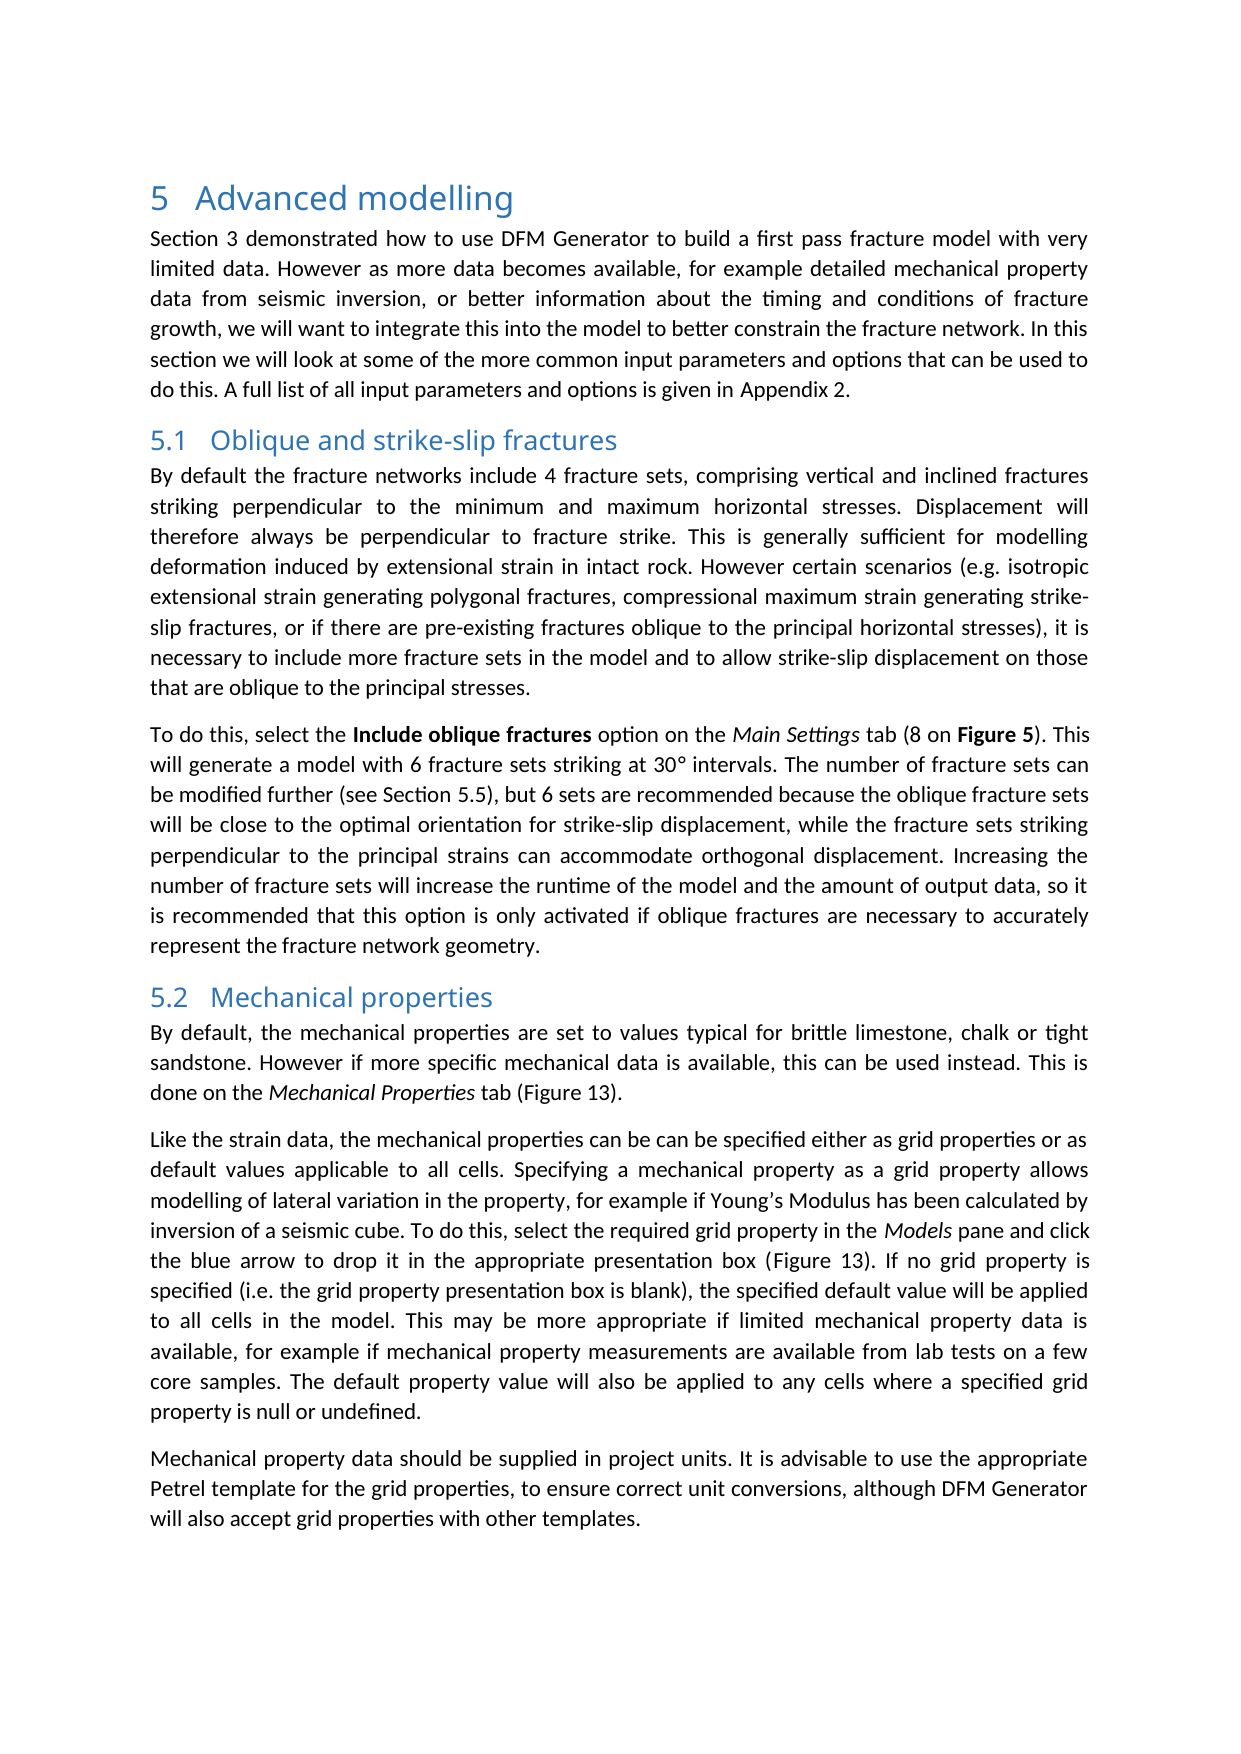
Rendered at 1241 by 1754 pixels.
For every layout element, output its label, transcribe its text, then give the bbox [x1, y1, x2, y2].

text Like the strain data, the mechanical properties can be can be specified either as grid properties or as default values applicable to all cells. Specifying a mechanical property as a grid property allows modelling of lateral variation in the property, for example if Young’s Modulus has been calculated by inversion of a seismic cube. To do this, select the required grid property in the Models pane and click the blue arrow to drop it in the appropriate presentation box (Figure 13). If no grid property is specified (i.e. the grid property presentation box is blank), the specified default value will be applied to all cells in the model. This may be more appropriate if limited mechanical property data is available, for example if mechanical property measurements are available from lab tests on a few core samples. The default property value will also be applied to any cells where a specified grid property is null or undefined. [150, 1125, 1090, 1425]
subtitle Mechanical properties [150, 978, 1090, 1015]
text By default, the mechanical properties are set to values typical for brittle limestone, chalk or tight sandstone. However if more specific mechanical data is available, this can be used instead. This is done on the Mechanical Properties tab (Figure 13). [150, 1018, 1090, 1107]
subtitle Advanced modelling [150, 175, 1090, 220]
text Mechanical property data should be supplied in project units. It is advisable to use the appropriate Petrel template for the grid properties, to ensure correct unit conversions, although DFM Generator will also accept grid properties with other templates. [150, 1444, 1090, 1533]
text Section 3 demonstrated how to use DFM Generator to build a first pass fracture model with very limited data. However as more data becomes available, for example detailed mechanical property data from seismic inversion, or better information about the timing and conditions of fracture growth, we will want to integrate this into the model to better constrain the fracture network. In this section we will look at some of the more common input parameters and options that can be used to do this. A full list of all input parameters and options is given in Appendix 2. [150, 224, 1090, 403]
text To do this, select the Include oblique fractures option on the Main Settings tab (8 on Figure 5). This will generate a model with 6 fracture sets striking at 30° intervals. The number of fracture sets can be modified further (see Section 5.5), but 6 sets are recommended because the oblique fracture sets will be close to the optimal orientation for strike-slip displacement, while the fracture sets striking perpendicular to the principal strains can accommodate orthogonal displacement. Increasing the number of fracture sets will increase the runtime of the model and the amount of output data, so it is recommended that this option is only activated if oblique fractures are necessary to accurately represent the fracture network geometry. [150, 720, 1090, 959]
subtitle Oblique and strike-slip fractures [150, 422, 1090, 459]
text By default the fracture networks include 4 fracture sets, comprising vertical and inclined fractures striking perpendicular to the minimum and maximum horizontal stresses. Displacement will therefore always be perpendicular to fracture strike. This is generally sufficient for modelling deformation induced by extensional strain in intact rock. However certain scenarios (e.g. isotropic extensional strain generating polygonal fractures, compressional maximum strain generating strike-slip fractures, or if there are pre-existing fractures oblique to the principal horizontal stresses), it is necessary to include more fracture sets in the model and to allow strike-slip displacement on those that are oblique to the principal stresses. [150, 462, 1090, 701]
